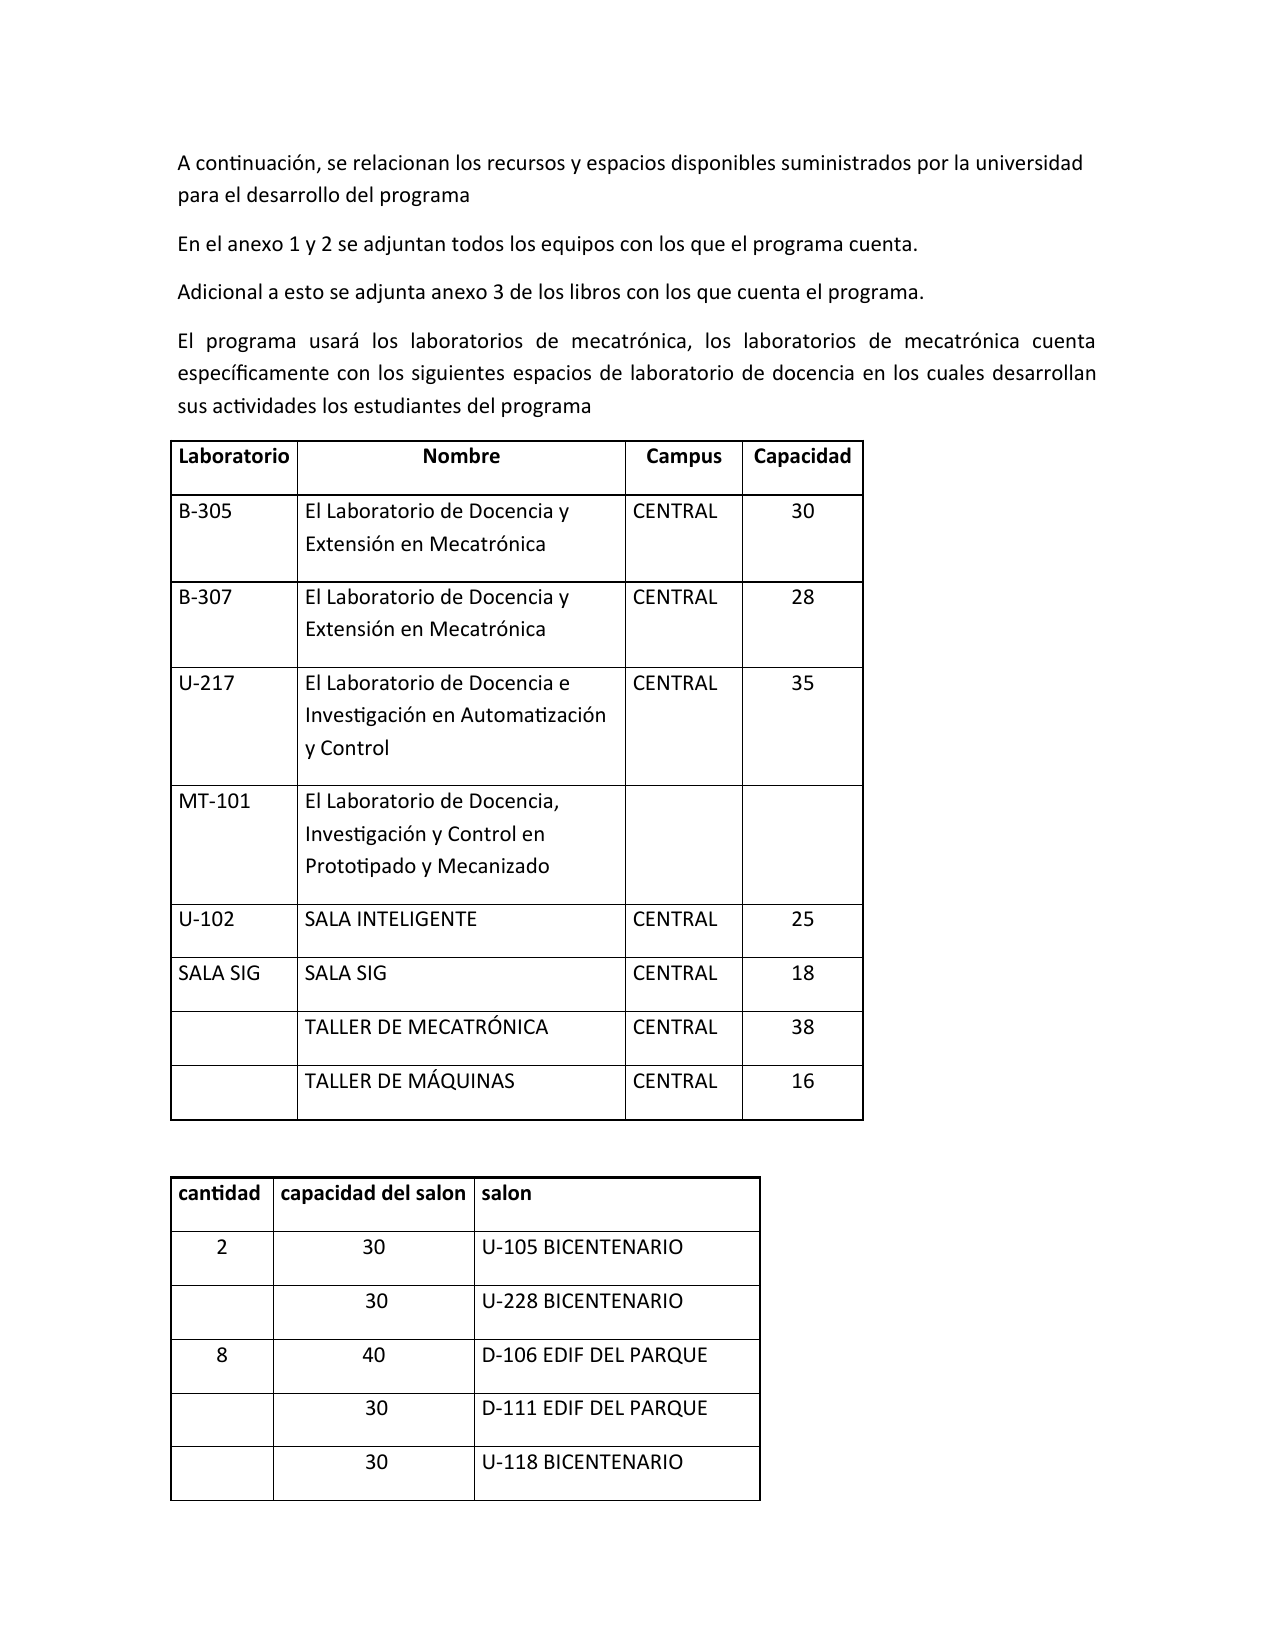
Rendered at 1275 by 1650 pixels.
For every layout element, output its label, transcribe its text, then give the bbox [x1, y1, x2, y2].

table_cell 30 [274, 1286, 474, 1339]
table_cell U-102 [172, 905, 297, 957]
table_cell CENTRAL [626, 496, 742, 581]
table_cell 30 [743, 496, 862, 581]
table_cell CENTRAL [626, 905, 742, 957]
table_cell [626, 786, 742, 903]
table_cell D-111 EDIF DEL PARQUE [475, 1394, 759, 1446]
table_cell El Laboratorio de Docencia y Extensión en Mecatrónica [298, 583, 625, 667]
table_cell [172, 1066, 297, 1118]
table_cell CENTRAL [626, 958, 742, 1011]
table_cell B-307 [172, 583, 297, 667]
table_header Capacidad [743, 442, 862, 494]
table_cell 8 [172, 1340, 273, 1392]
table_cell TALLER DE MECATRÓNICA [298, 1012, 625, 1065]
table_cell 30 [274, 1232, 474, 1285]
table_cell SALA SIG [298, 958, 625, 1011]
table_cell [743, 786, 862, 903]
table_cell 18 [743, 958, 862, 1011]
text Adicional a esto se adjunta anexo 3 de los libros con los que cuenta el programa. [177, 277, 1098, 306]
table_cell CENTRAL [626, 1066, 742, 1118]
table_cell 38 [743, 1012, 862, 1065]
table_cell U-118 BICENTENARIO [475, 1447, 759, 1500]
table_cell CENTRAL [626, 668, 742, 785]
table_cell CENTRAL [626, 583, 742, 667]
table_header Nombre [298, 442, 625, 494]
table_cell [172, 1394, 273, 1446]
table_cell SALA INTELIGENTE [298, 905, 625, 957]
table_cell 25 [743, 905, 862, 957]
table_cell 28 [743, 583, 862, 667]
table_cell [172, 1012, 297, 1065]
table_header Laboratorio [172, 442, 297, 494]
table_header capacidad del salon [274, 1179, 474, 1231]
table_cell [172, 1286, 273, 1339]
table_cell B-305 [172, 496, 297, 581]
table_cell MT-101 [172, 786, 297, 903]
table_cell El Laboratorio de Docencia, Investigación y Control en Prototipado y Mecanizado [298, 786, 625, 903]
table_cell U-105 BICENTENARIO [475, 1232, 759, 1285]
table_cell D-106 EDIF DEL PARQUE [475, 1340, 759, 1392]
table_header salon [475, 1179, 759, 1231]
table_cell U-228 BICENTENARIO [475, 1286, 759, 1339]
text En el anexo 1 y 2 se adjuntan todos los equipos con los que el programa cuenta. [177, 229, 1098, 257]
table_cell SALA SIG [172, 958, 297, 1011]
table_header cantidad [172, 1179, 273, 1231]
table_cell 35 [743, 668, 862, 785]
table_cell 30 [274, 1447, 474, 1500]
table_cell U-217 [172, 668, 297, 785]
text El programa usará los laboratorios de mecatrónica, los laboratorios de mecatrónica cuenta específicamente con los siguientes espacios de laboratorio de docencia en los cuales desarrollan sus actividades los estudiantes del programa [177, 326, 1098, 419]
text A continuación, se relacionan los recursos y espacios disponibles suministrados por la universidad para el desarrollo del programa [177, 148, 1098, 208]
table_cell [172, 1447, 273, 1500]
table_cell El Laboratorio de Docencia y Extensión en Mecatrónica [298, 496, 625, 581]
table_cell 16 [743, 1066, 862, 1118]
table_cell El Laboratorio de Docencia e Investigación en Automatización y Control [298, 668, 625, 785]
table_cell 30 [274, 1394, 474, 1446]
table_cell 2 [172, 1232, 273, 1285]
table_header Campus [626, 442, 742, 494]
table_cell CENTRAL [626, 1012, 742, 1065]
table_cell TALLER DE MÁQUINAS [298, 1066, 625, 1118]
table_cell 40 [274, 1340, 474, 1392]
